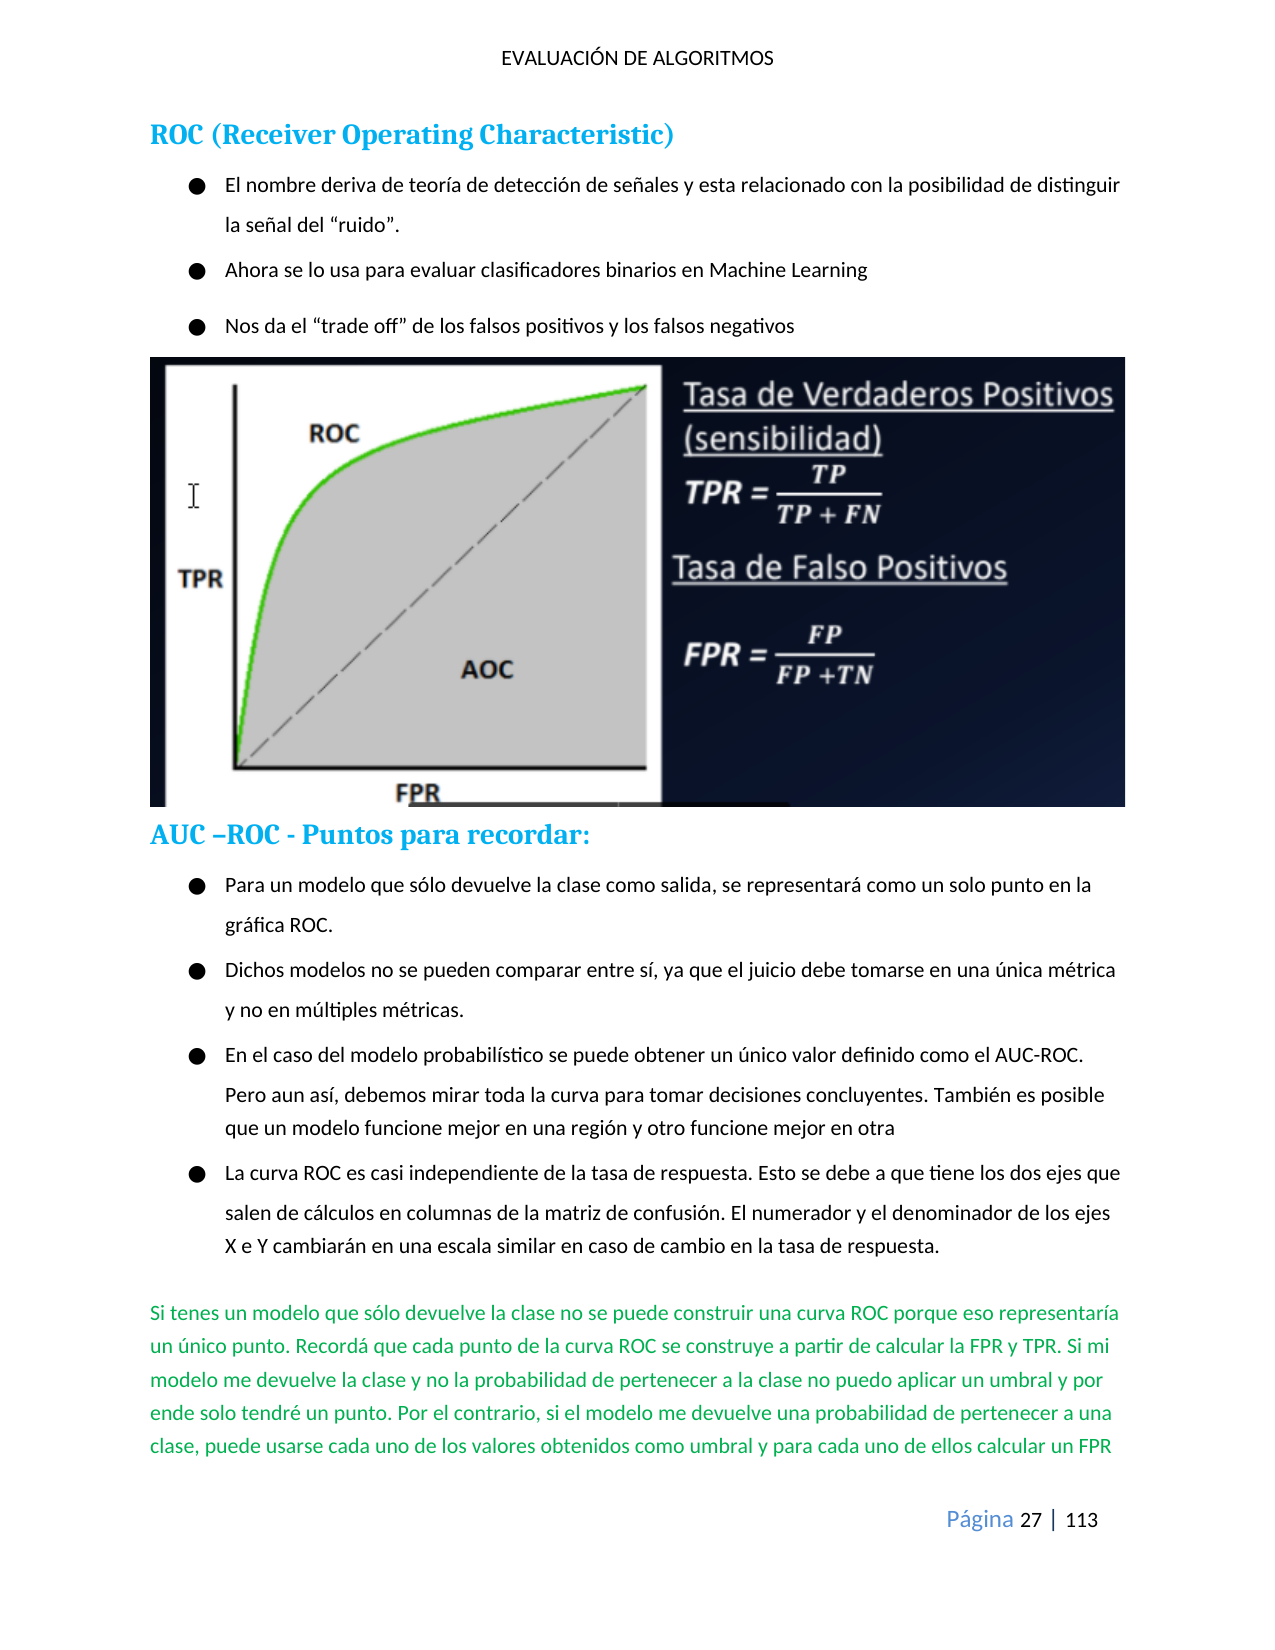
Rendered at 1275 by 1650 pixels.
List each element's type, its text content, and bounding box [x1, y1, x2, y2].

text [150, 1299, 1125, 1459]
subtitle ROC (Receiver Operating Characteristic) [150, 118, 1125, 152]
list Para un modelo que sólo devuelve la clase como salida, se representará como un solo punto en la gráfica ROC. [187, 860, 1125, 938]
picture [150, 357, 1125, 807]
list El nombre deriva de teoría de detección de señales y esta relacionado con la posibilidad de distinguir la señal del “ruido”. [187, 160, 1125, 238]
list Nos da el “trade off” de los falsos positivos y los falsos negativos [187, 301, 1125, 346]
subtitle AUC –ROC - Puntos para recordar: [150, 818, 1125, 851]
list Dichos modelos no se pueden comparar entre sí, ya que el juicio debe tomarse en una única métrica y no en múltiples métricas. [187, 945, 1125, 1023]
list Ahora se lo usa para evaluar clasificadores binarios en Machine Learning [187, 245, 1125, 290]
list La curva ROC es casi independiente de la tasa de respuesta. Esto se debe a que tiene los dos ejes que salen de cálculos en columnas de la matriz de confusión. El numerador y el denominador de los ejes X e Y cambiarán en una escala similar en caso de cambio en la tasa de respuesta. [187, 1148, 1125, 1259]
list En el caso del modelo probabilístico se puede obtener un único valor definido como el AUC-ROC. Pero aun así, debemos mirar toda la curva para tomar decisiones concluyentes. También es posible que un modelo funcione mejor en una región y otro funcione mejor en otra [187, 1029, 1125, 1141]
